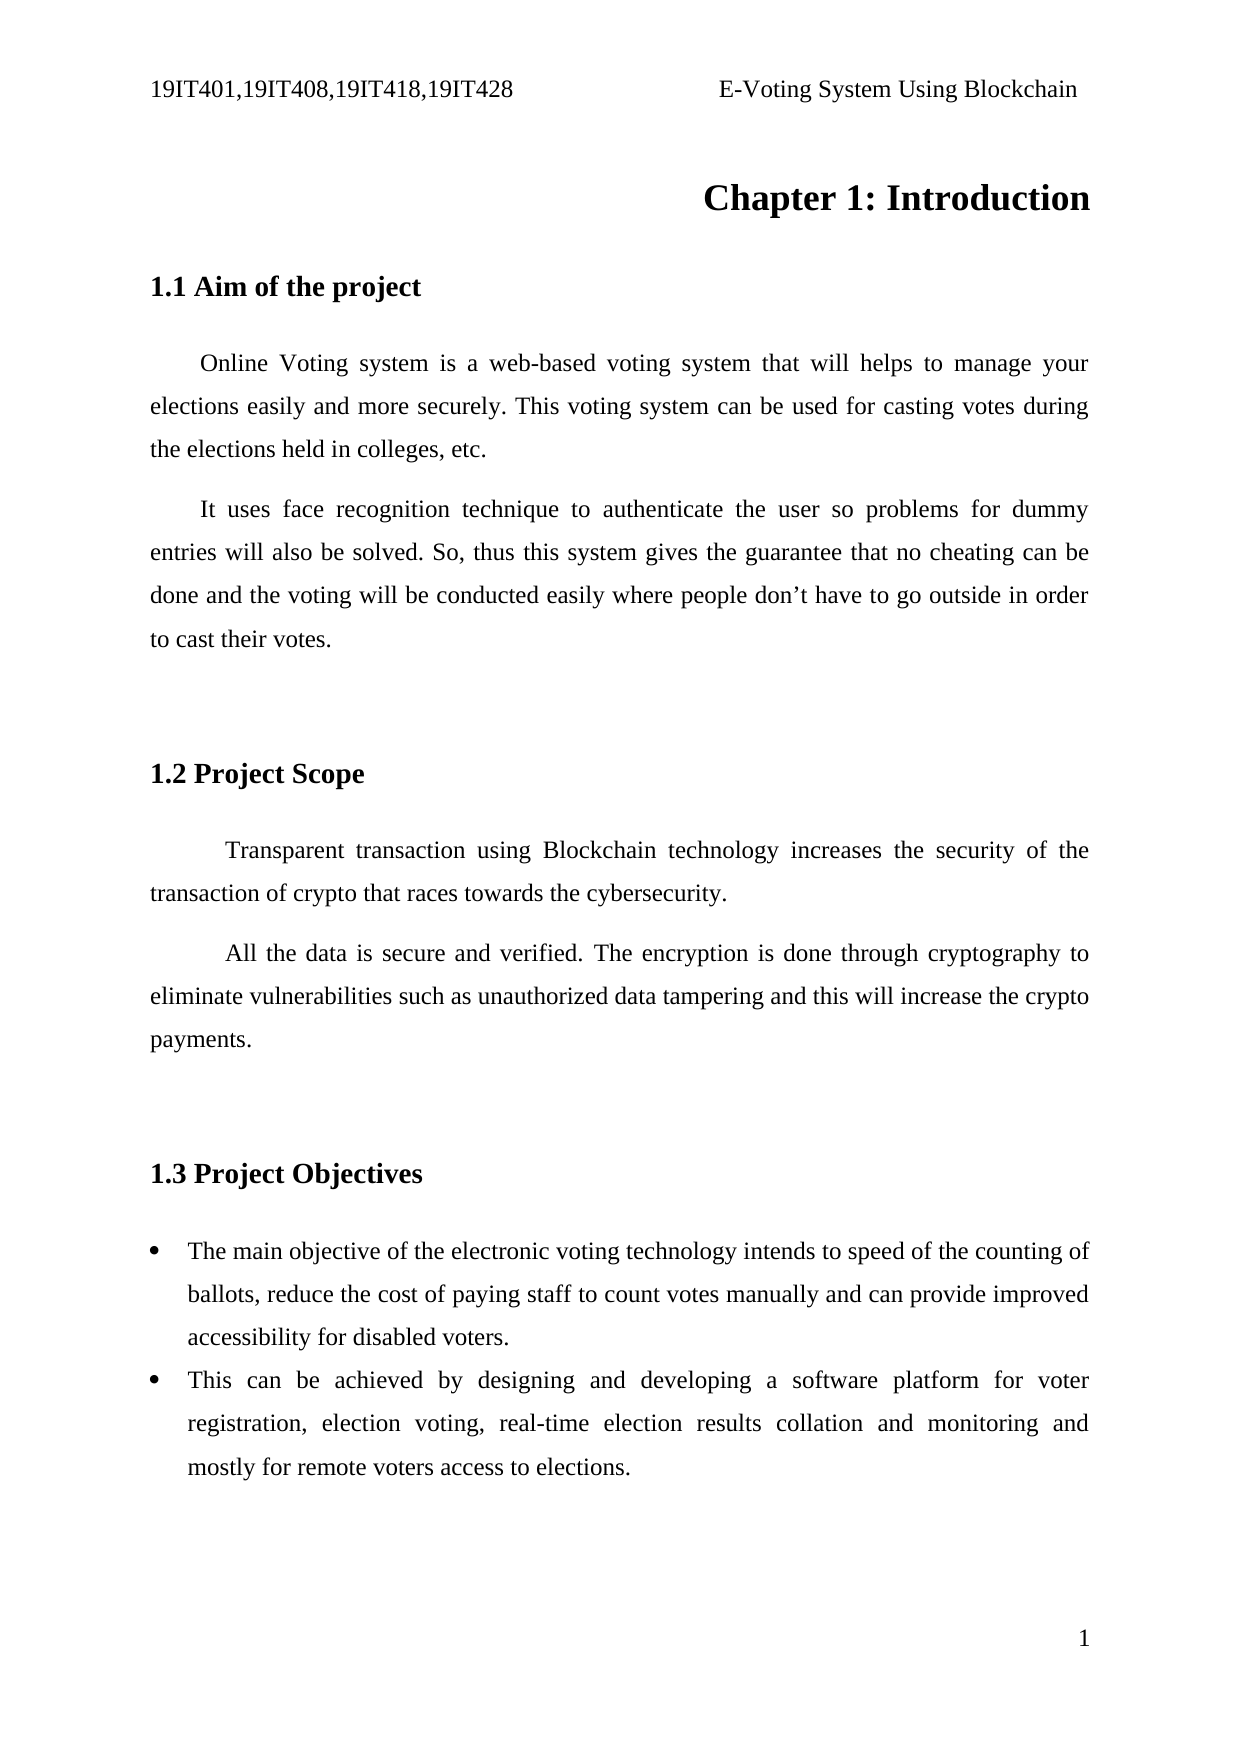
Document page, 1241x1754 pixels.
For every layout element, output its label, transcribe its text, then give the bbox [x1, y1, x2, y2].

subtitle 1.3 Project Objectives [150, 1157, 1090, 1190]
subtitle 1.2 Project Scope [150, 756, 1090, 789]
list Transparent transaction using Blockchain technology increases the security of the transaction of crypto that races towards the cybersecurity. [150, 835, 1090, 907]
text It uses face recognition technique to authenticate the user so problems for dummy entries will also be solved. So, thus this system gives the guarantee that no cheating can be done and the voting will be conducted easily where people don’t have to go outside in order to cast their votes. [150, 494, 1090, 652]
text All the data is secure and verified. The encryption is done through cryptography to eliminate vulnerabilities such as unauthorized data tampering and this will increase the crypto payments. [150, 938, 1090, 1053]
subtitle Chapter 1: Introduction [150, 175, 1090, 218]
text Online Voting system is a web-based voting system that will helps to manage your elections easily and more securely. This voting system can be used for casting votes during the elections held in colleges, etc. [150, 348, 1090, 463]
list The main objective of the electronic voting technology intends to speed of the counting of ballots, reduce the cost of paying staff to count votes manually and can provide improved accessibility for disabled voters. [150, 1236, 1090, 1351]
subtitle 1.1 Aim of the project [150, 269, 1090, 302]
list This can be achieved by designing and developing a software platform for voter registration, election voting, real-time election results collation and monitoring and mostly for remote voters access to elections. [150, 1365, 1090, 1480]
